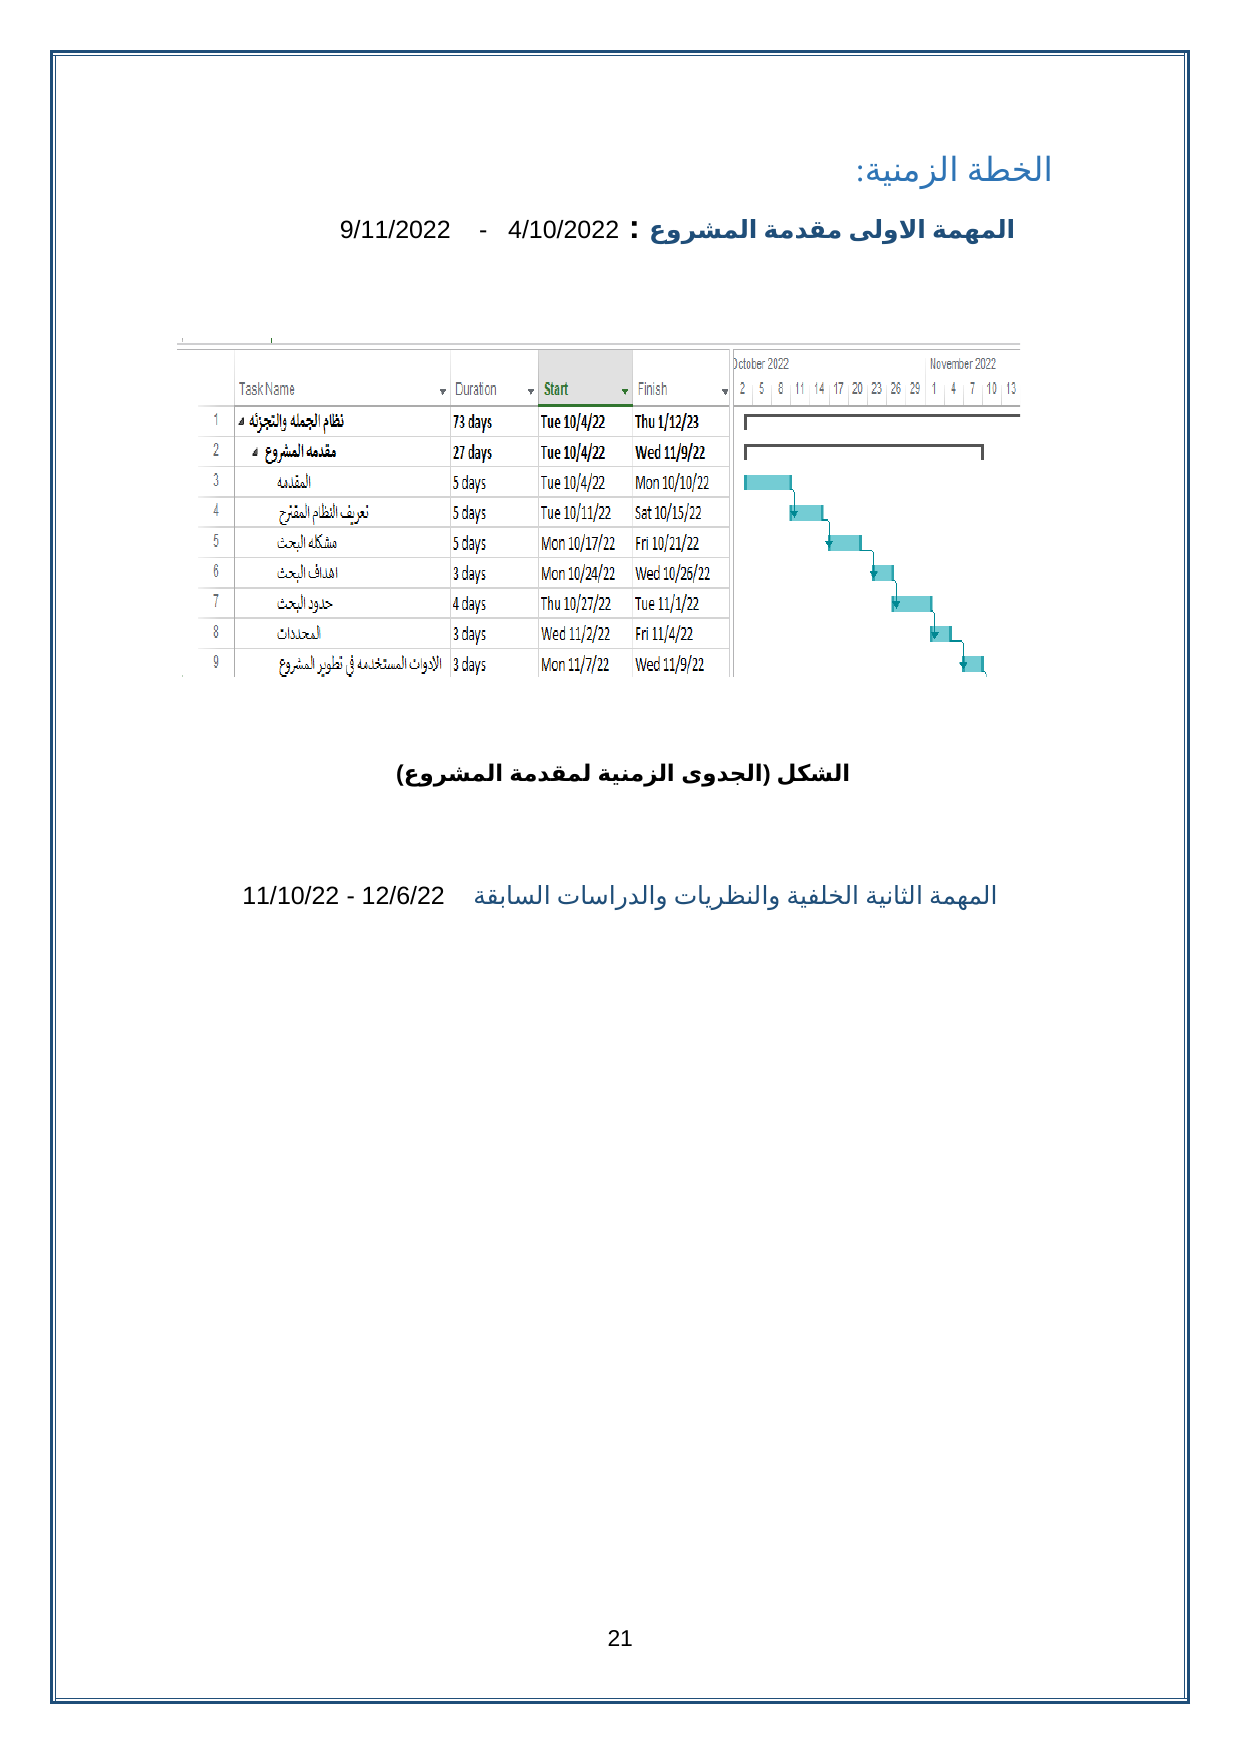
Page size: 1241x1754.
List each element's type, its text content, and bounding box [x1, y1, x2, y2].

text المهمة الثانية الخلفية والنظريات والدراسات السابقة 12/6/22 - 11/10/22 [187, 881, 1053, 910]
subtitle الخطة الزمنية: [187, 150, 1053, 188]
list المهمة الاولى مقدمة المشروع : 4/10/2022 - 9/11/2022 [187, 207, 1015, 246]
picture [177, 338, 1021, 677]
